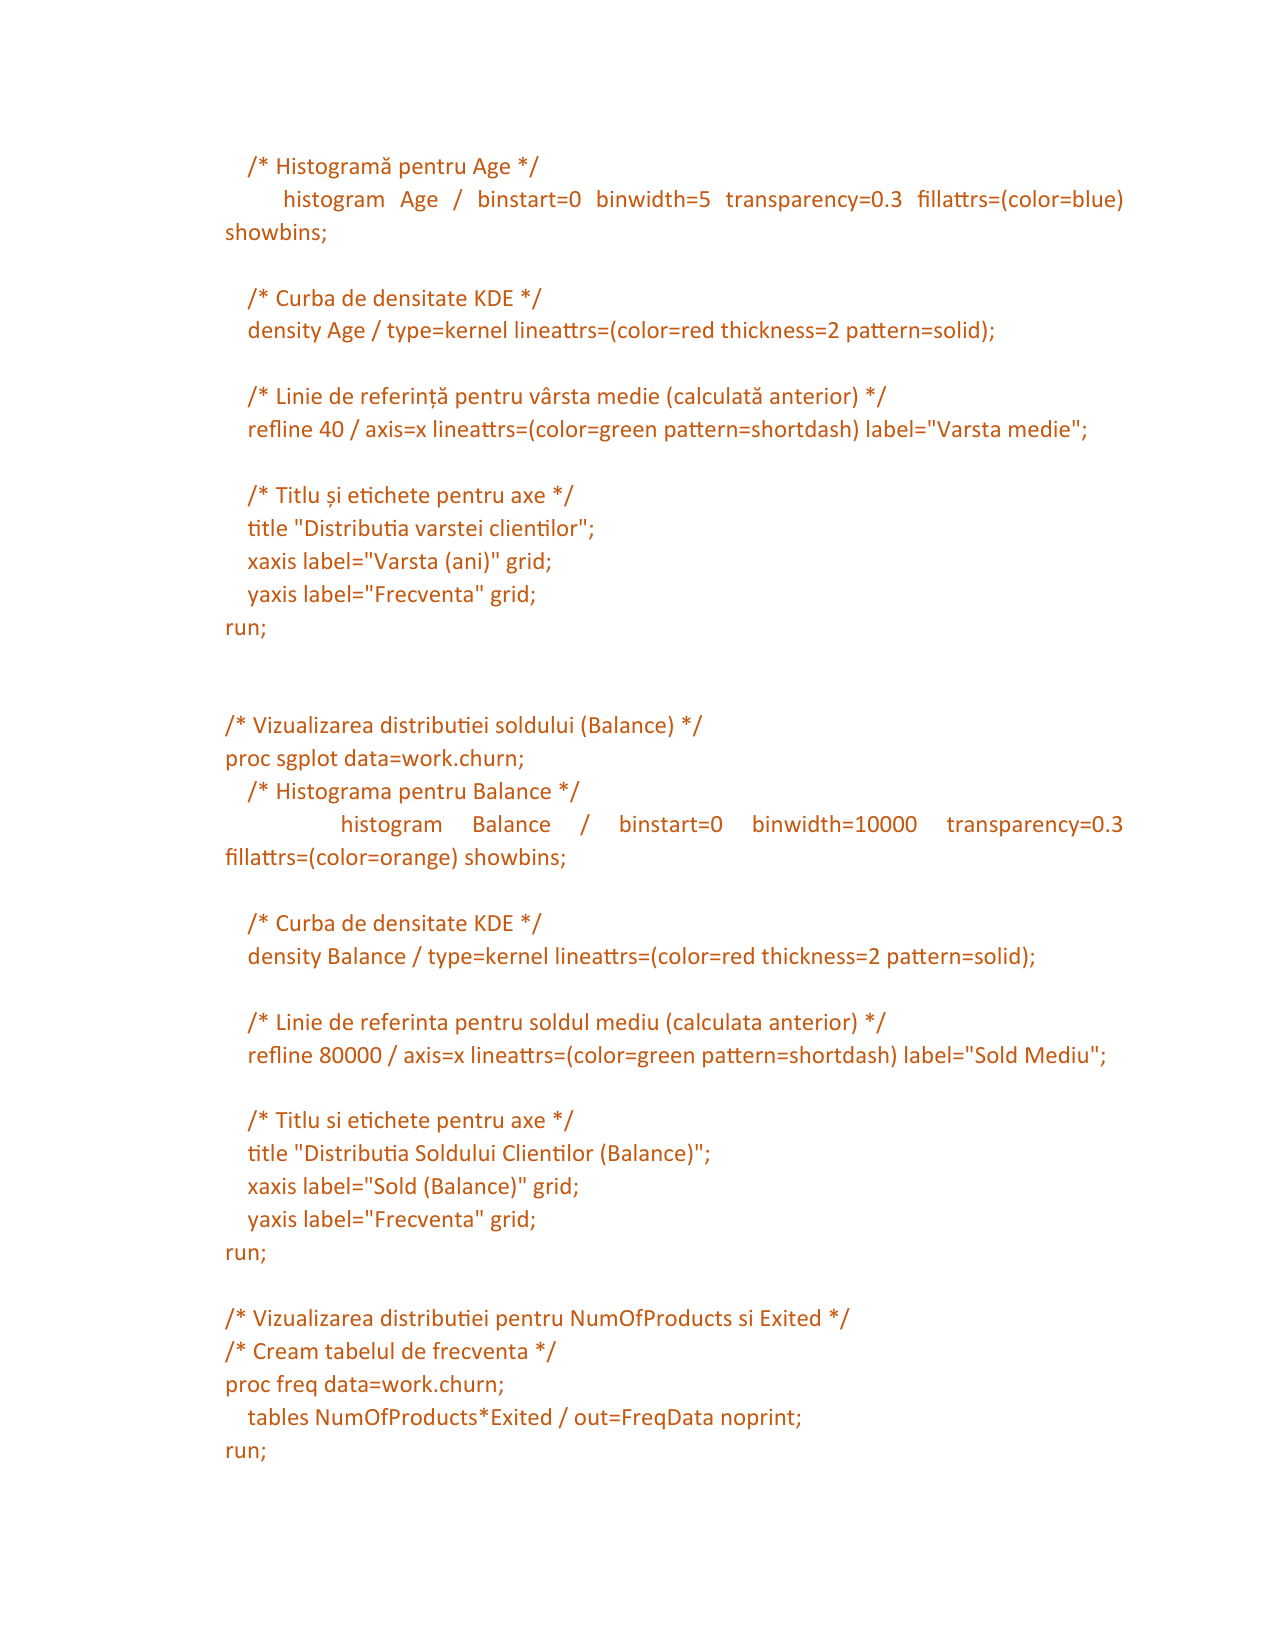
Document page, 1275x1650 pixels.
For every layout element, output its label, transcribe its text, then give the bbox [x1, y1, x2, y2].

text /* Vizualizarea distributiei soldului (Balance) */ [225, 709, 1125, 740]
text xaxis label="Varsta (ani)" grid; [225, 545, 1125, 576]
text refline 40 / axis=x lineattrs=(color=green pattern=shortdash) label="Varsta medie"; [225, 413, 1125, 444]
text /* Cream tabelul de frecventa */ [225, 1335, 1125, 1366]
text yaxis label="Frecventa" grid; [225, 578, 1125, 608]
text /* Curba de densitate KDE */ [225, 282, 1125, 312]
text yaxis label="Frecventa" grid; [225, 1203, 1125, 1234]
text /* Linie de referință pentru vârsta medie (calculată anterior) */ [225, 380, 1125, 411]
text density Age / type=kernel lineattrs=(color=red thickness=2 pattern=solid); [225, 314, 1125, 345]
text title "Distributia Soldului Clientilor (Balance)"; [225, 1137, 1125, 1168]
text /* Histograma pentru Balance */ [225, 775, 1125, 806]
text run; [225, 1434, 1125, 1464]
text /* Titlu si etichete pentru axe */ [225, 1104, 1125, 1135]
text proc sgplot data=work.churn; [225, 742, 1125, 773]
text /* Curba de densitate KDE */ [225, 907, 1125, 938]
text density Balance / type=kernel lineattrs=(color=red thickness=2 pattern=solid); [225, 940, 1125, 971]
text histogram Age / binstart=0 binwidth=5 transparency=0.3 fillattrs=(color=blue) showbins; [225, 183, 1125, 246]
text tables NumOfProducts*Exited / out=FreqData noprint; [225, 1401, 1125, 1431]
text refline 80000 / axis=x lineattrs=(color=green pattern=shortdash) label="Sold Mediu"; [225, 1039, 1125, 1069]
text run; [225, 1236, 1125, 1267]
text /* Linie de referinta pentru soldul mediu (calculata anterior) */ [225, 1006, 1125, 1036]
text run; [225, 611, 1125, 641]
text /* Vizualizarea distributiei pentru NumOfProducts si Exited */ [225, 1302, 1125, 1333]
text title "Distributia varstei clientilor"; [225, 512, 1125, 543]
text /* Titlu și etichete pentru axe */ [225, 479, 1125, 510]
text proc freq data=work.churn; [225, 1368, 1125, 1398]
text histogram Balance / binstart=0 binwidth=10000 transparency=0.3 fillattrs=(color=orange) showbins; [225, 808, 1125, 872]
text xaxis label="Sold (Balance)" grid; [225, 1170, 1125, 1201]
text /* Histogramă pentru Age */ [225, 150, 1125, 181]
